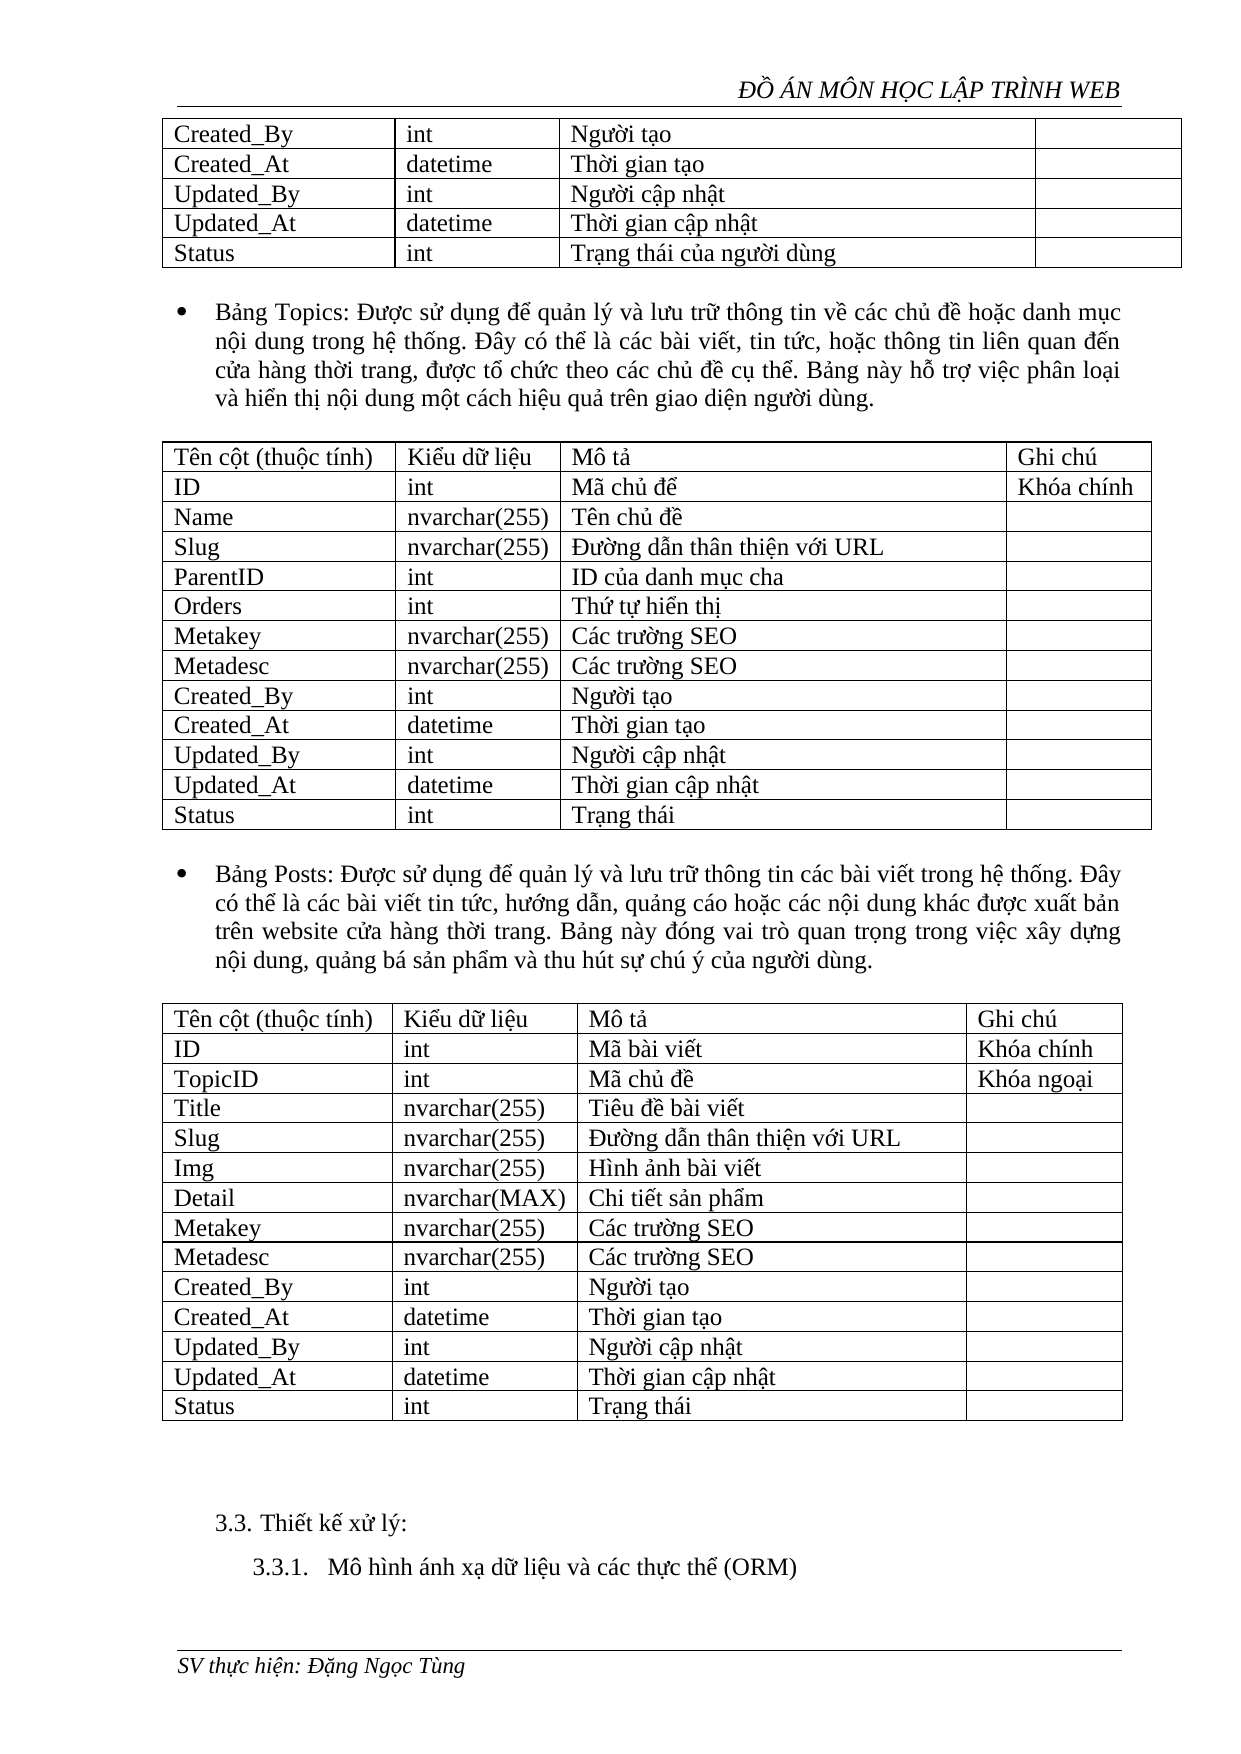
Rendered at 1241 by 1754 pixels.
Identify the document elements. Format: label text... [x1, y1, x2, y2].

table_cell int [393, 1272, 577, 1301]
list Bảng Topics: Được sử dụng để quản lý và lưu trữ thông tin về các chủ đề hoặc danh mục nội dung trong hệ thống. Đây có thể là các bài viết, tin tức, hoặc thông tin liên quan đến cửa hàng thời trang, được tổ chức theo các chủ đề cụ thể. Bảng này hỗ trợ việc phân loại và hiển thị nội dung một cách hiệu quả trên giao diện người dùng. [177, 297, 1122, 412]
table_cell Hình ảnh bài viết [578, 1153, 966, 1182]
table_cell ID của danh mục cha [561, 562, 1006, 590]
table_cell [1036, 119, 1181, 148]
table_cell Người tạo [560, 119, 1035, 148]
table_cell [967, 1302, 1122, 1331]
table_cell Status [163, 1391, 392, 1420]
table_cell Thời gian cập nhật [561, 770, 1006, 799]
list Mô hình ánh xạ dữ liệu và các thực thể (ORM) [252, 1552, 1122, 1581]
table_cell datetime [396, 711, 560, 739]
table_cell nvarchar(255) [393, 1123, 577, 1152]
list Thiết kế xử lý: [215, 1508, 1122, 1537]
table_cell [1036, 149, 1181, 178]
table_cell [1007, 591, 1151, 620]
table_cell datetime [393, 1362, 577, 1390]
table_cell Người tạo [561, 681, 1006, 709]
table_cell [1036, 209, 1181, 237]
table_cell Tiêu đề bài viết [578, 1094, 966, 1122]
table_cell int [396, 562, 560, 590]
table_cell ID [163, 472, 395, 501]
table_cell [1007, 740, 1151, 769]
table_header Kiểu dữ liệu [393, 1004, 577, 1033]
table_cell [967, 1332, 1122, 1361]
table_header Tên cột (thuộc tính) [163, 1004, 392, 1033]
table_cell [967, 1094, 1122, 1122]
table_cell [1036, 238, 1181, 267]
table_header Mô tả [578, 1004, 966, 1033]
table_cell [967, 1153, 1122, 1182]
table_cell Người cập nhật [578, 1332, 966, 1361]
table_cell Khóa chính [1007, 472, 1151, 501]
table_cell Updated_By [163, 740, 395, 769]
table_cell ID [163, 1034, 392, 1063]
table_cell [967, 1391, 1122, 1420]
table_cell int [393, 1332, 577, 1361]
table_cell TopicID [163, 1064, 392, 1092]
table_cell int [396, 740, 560, 769]
table_cell [1007, 770, 1151, 799]
table_cell Status [163, 238, 394, 267]
table_cell datetime [393, 1302, 577, 1331]
table_header Tên cột (thuộc tính) [163, 443, 395, 471]
table_cell int [396, 681, 560, 709]
table_cell Các trường SEO [561, 651, 1006, 680]
table_cell nvarchar(MAX) [393, 1183, 577, 1212]
table_cell [1007, 621, 1151, 650]
table_cell Người cập nhật [561, 740, 1006, 769]
table_cell int [396, 238, 559, 267]
table_cell Mã chủ để [561, 472, 1006, 501]
table_cell Metadesc [163, 651, 395, 680]
table_cell [967, 1213, 1122, 1241]
table_cell [967, 1243, 1122, 1271]
table_cell Người cập nhật [560, 179, 1035, 207]
table_cell [1007, 532, 1151, 561]
table_cell nvarchar(255) [393, 1094, 577, 1122]
table_cell [1007, 562, 1151, 590]
table_cell Created_At [163, 1302, 392, 1331]
table_header Mô tả [561, 443, 1006, 471]
table_cell [967, 1183, 1122, 1212]
table_cell [1007, 502, 1151, 531]
table_cell nvarchar(255) [396, 502, 560, 531]
table_cell Title [163, 1094, 392, 1122]
table_cell datetime [396, 770, 560, 799]
table_cell Img [163, 1153, 392, 1182]
table_cell Trạng thái [578, 1391, 966, 1420]
table_cell nvarchar(255) [393, 1153, 577, 1182]
table_cell nvarchar(255) [396, 621, 560, 650]
table_cell nvarchar(255) [396, 532, 560, 561]
table_cell Created_By [163, 681, 395, 709]
table_cell Mã chủ đề [578, 1064, 966, 1092]
table_cell nvarchar(255) [393, 1213, 577, 1241]
table_cell [1007, 800, 1151, 829]
table_cell int [393, 1391, 577, 1420]
list Bảng Posts: Được sử dụng để quản lý và lưu trữ thông tin các bài viết trong hệ thống. Đây có thể là các bài viết tin tức, hướng dẫn, quảng cáo hoặc các nội dung khác được xuất bản trên website cửa hàng thời trang. Bảng này đóng vai trò quan trọng trong việc xây dựng nội dung, quảng bá sản phẩm và thu hút sự chú ý của người dùng. [177, 859, 1122, 974]
table_cell int [393, 1034, 577, 1063]
table_cell Đường dẫn thân thiện với URL [561, 532, 1006, 561]
table_cell int [396, 119, 559, 148]
table_cell Slug [163, 1123, 392, 1152]
table_cell Thời gian tạo [561, 711, 1006, 739]
table_cell nvarchar(255) [396, 651, 560, 680]
table_cell Name [163, 502, 395, 531]
table_cell int [393, 1064, 577, 1092]
table_cell Khóa chính [967, 1034, 1122, 1063]
table_cell Slug [163, 532, 395, 561]
table_cell Các trường SEO [561, 621, 1006, 650]
table_cell Metakey [163, 621, 395, 650]
table_cell Trạng thái [561, 800, 1006, 829]
table_cell [1007, 681, 1151, 709]
table_cell Orders [163, 591, 395, 620]
table_cell Detail [163, 1183, 392, 1212]
table_cell int [396, 591, 560, 620]
table_cell nvarchar(255) [393, 1243, 577, 1271]
table_cell Metakey [163, 1213, 392, 1241]
table_cell Updated_At [163, 770, 395, 799]
table_cell Created_At [163, 711, 395, 739]
table_cell Đường dẫn thân thiện với URL [578, 1123, 966, 1152]
table_cell datetime [396, 149, 559, 178]
table_cell Created_At [163, 149, 394, 178]
table_cell Mã bài viết [578, 1034, 966, 1063]
table_cell int [396, 800, 560, 829]
table_cell [967, 1123, 1122, 1152]
table_cell Thời gian cập nhật [560, 209, 1035, 237]
table_cell int [396, 472, 560, 501]
table_cell Created_By [163, 119, 394, 148]
table_cell [967, 1362, 1122, 1390]
table_cell Trạng thái của người dùng [560, 238, 1035, 267]
table_cell Updated_At [163, 1362, 392, 1390]
table_cell Updated_By [163, 179, 394, 207]
table_cell Chi tiết sản phẩm [578, 1183, 966, 1212]
table_cell [1036, 179, 1181, 207]
table_cell Thời gian tạo [578, 1302, 966, 1331]
table_cell Thứ tự hiển thị [561, 591, 1006, 620]
table_header Ghi chú [967, 1004, 1122, 1033]
table_cell Updated_At [163, 209, 394, 237]
table_cell int [396, 179, 559, 207]
table_cell Created_By [163, 1272, 392, 1301]
table_cell Status [163, 800, 395, 829]
table_cell datetime [396, 209, 559, 237]
table_cell [967, 1272, 1122, 1301]
table_header Kiểu dữ liệu [396, 443, 560, 471]
table_cell Metadesc [163, 1243, 392, 1271]
table_cell Tên chủ đề [561, 502, 1006, 531]
table_cell [1007, 651, 1151, 680]
table_cell ParentID [163, 562, 395, 590]
table_cell Người tạo [578, 1272, 966, 1301]
table_cell Các trường SEO [578, 1243, 966, 1271]
table_cell Thời gian cập nhật [578, 1362, 966, 1390]
table_cell [1007, 711, 1151, 739]
table_header Ghi chú [1007, 443, 1151, 471]
table_cell Các trường SEO [578, 1213, 966, 1241]
table_cell Thời gian tạo [560, 149, 1035, 178]
table_cell Updated_By [163, 1332, 392, 1361]
table_cell Khóa ngoại [967, 1064, 1122, 1092]
